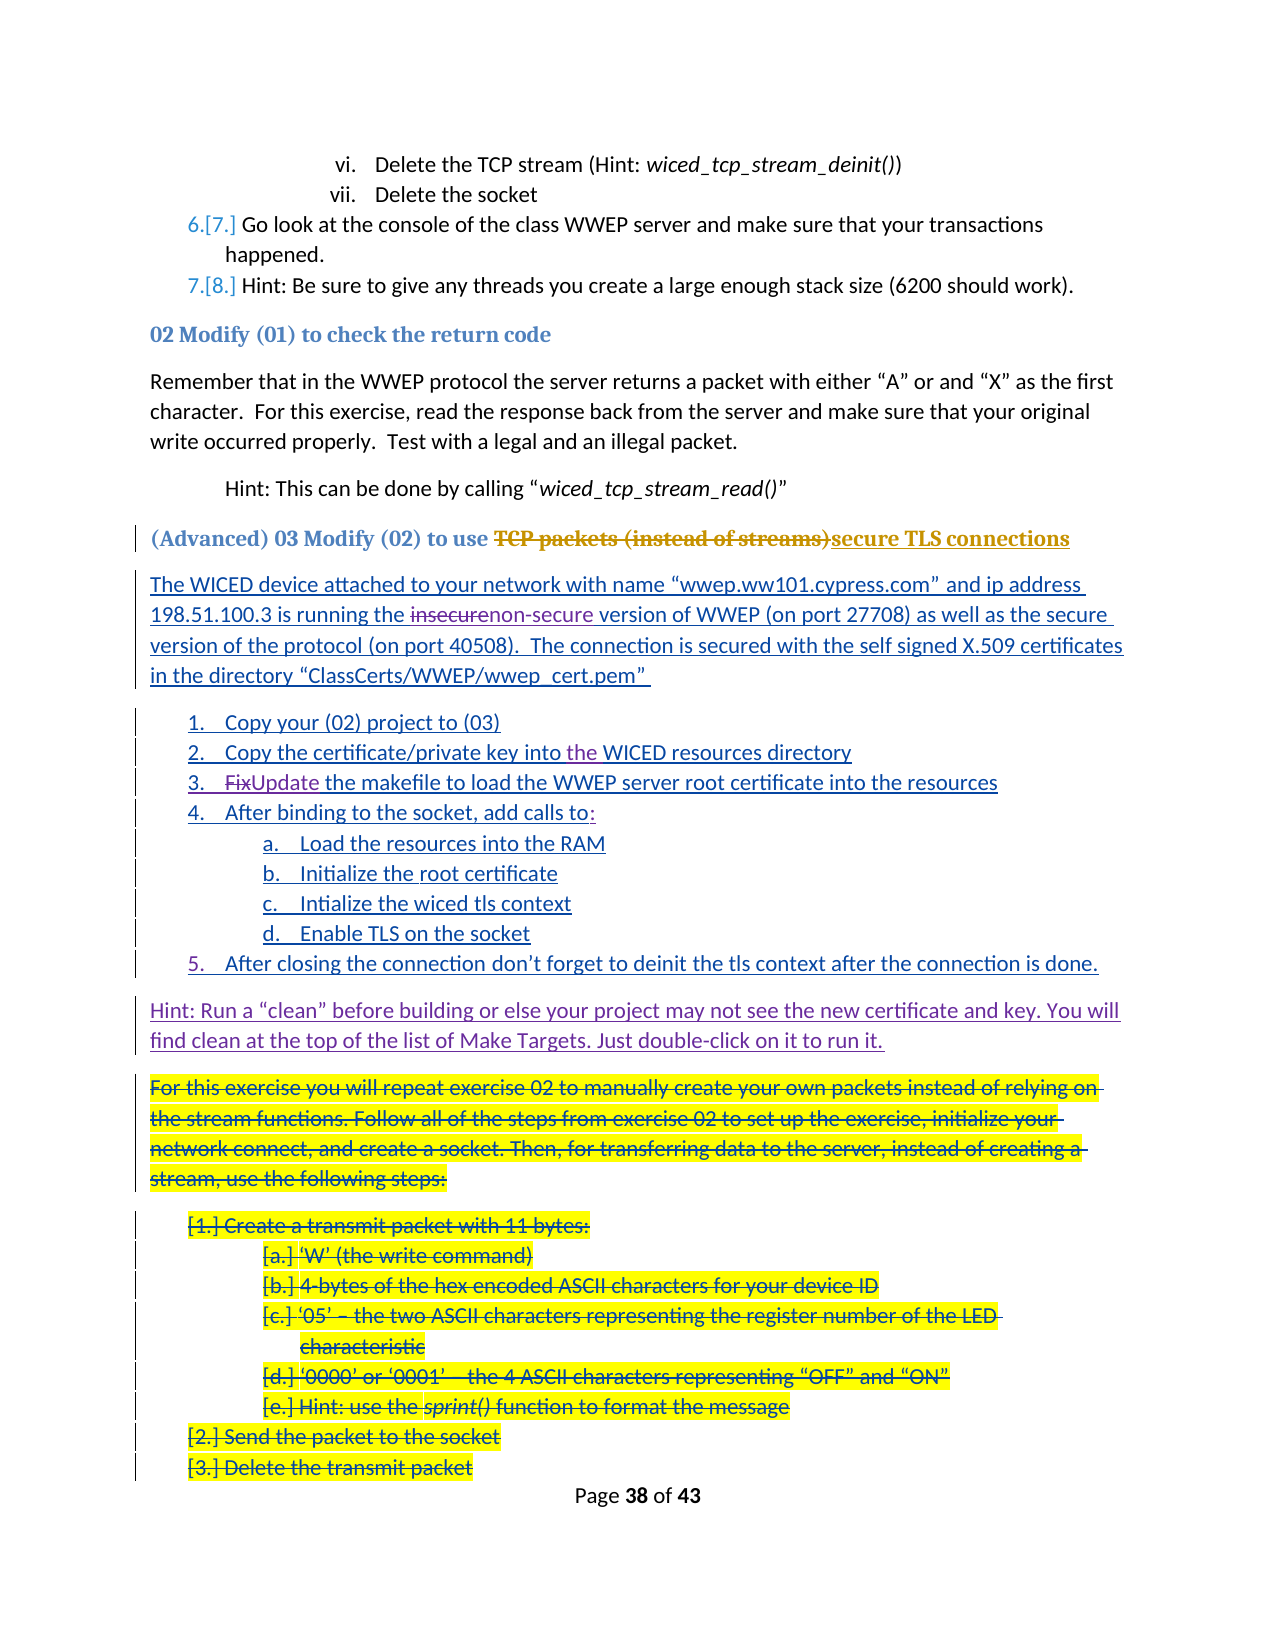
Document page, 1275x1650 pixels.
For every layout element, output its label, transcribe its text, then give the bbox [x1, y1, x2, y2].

list Delete the socket [356, 180, 1125, 208]
list Go look at the console of the class WWEP server and make sure that your transactions happened. [187, 210, 1125, 269]
list Hint: Be sure to give any threads you create a large enough stack size (6200 should work). [187, 271, 1125, 299]
text Remember that in the WWEP protocol the server returns a packet with either “A” or and “X” as the first character. For this exercise, read the response back from the server and make sure that your original write occurred properly. Test with a legal and an illegal packet. [150, 367, 1125, 455]
subtitle (Advanced) 03 Modify (02) to use [150, 525, 1125, 552]
subtitle 02 Modify (01) to check the return code [150, 322, 1125, 348]
list Delete the TCP stream (Hint: wiced_tcp_stream_deinit()) [356, 150, 1125, 178]
text Hint: This can be done by calling “wiced_tcp_stream_read()” [225, 474, 1125, 502]
